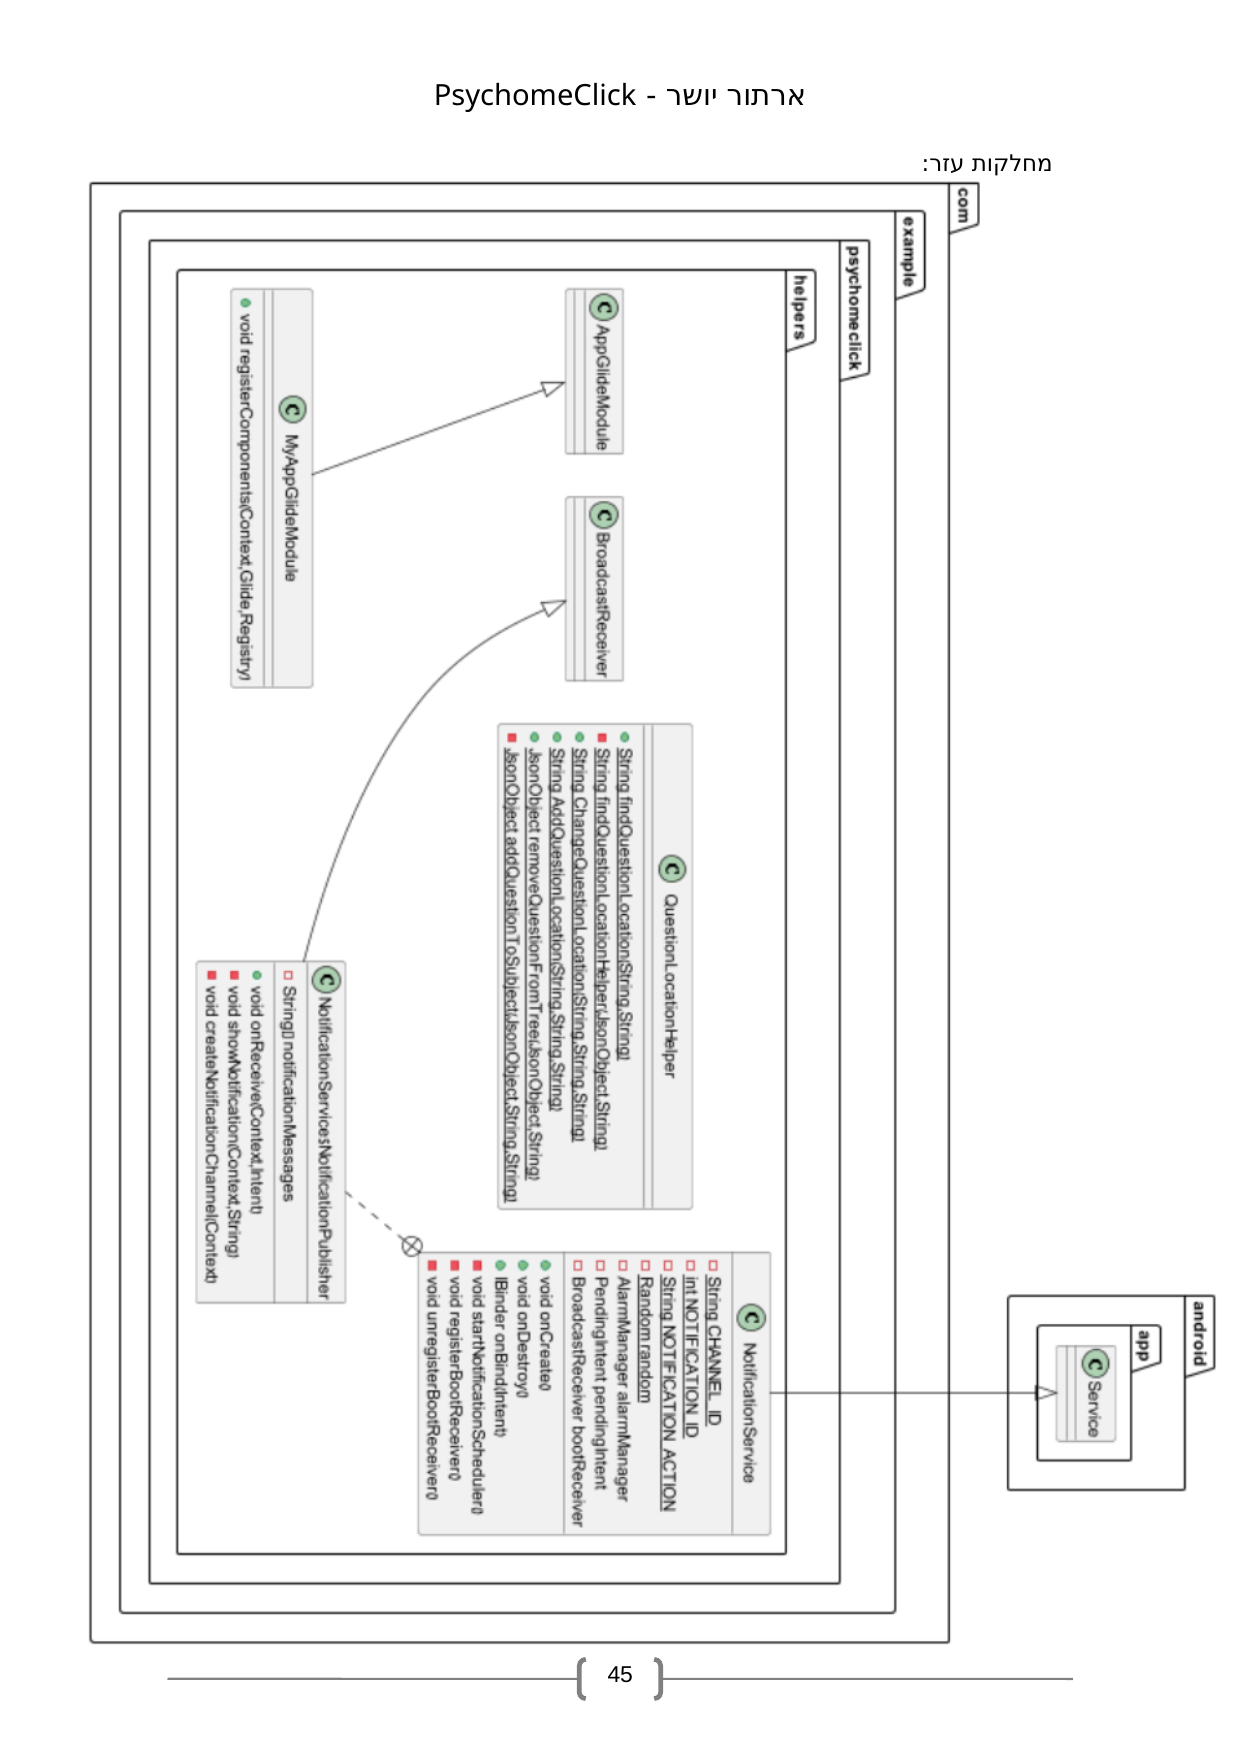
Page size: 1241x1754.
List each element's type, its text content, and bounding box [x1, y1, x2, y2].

text מחלקות עזר:מחלקות Activity: [187, 150, 1053, 175]
picture [86, 177, 1221, 1647]
